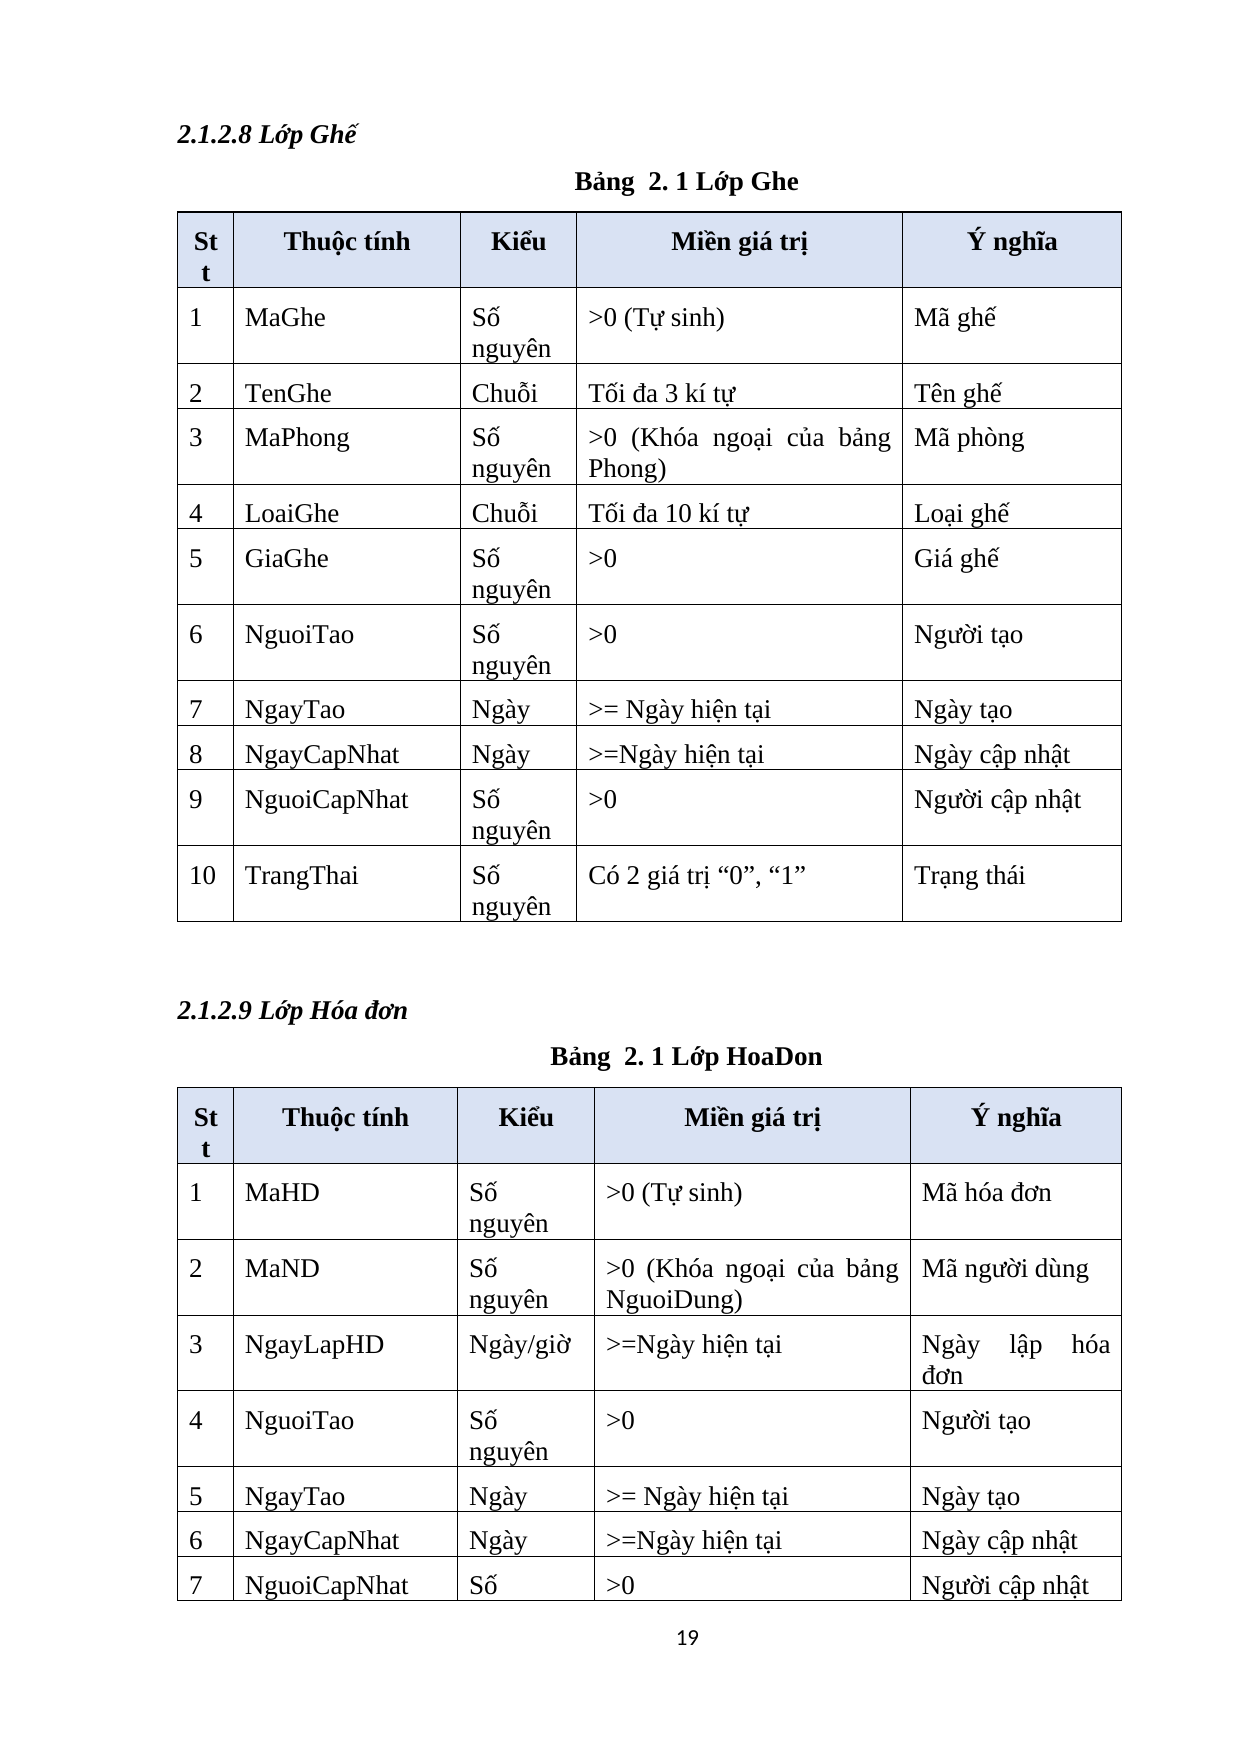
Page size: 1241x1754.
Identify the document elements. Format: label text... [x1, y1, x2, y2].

table_cell Tối đa 10 kí tự [577, 485, 902, 528]
table_cell Loại ghế [903, 485, 1121, 528]
table_cell NgayLapHD [234, 1316, 457, 1390]
table_cell Ngày [461, 726, 576, 769]
table_cell NguoiTao [234, 1391, 457, 1466]
text Lớp Ghế [177, 118, 1122, 149]
table_cell Số nguyên [458, 1240, 594, 1314]
table_cell Mã phòng [903, 409, 1121, 484]
table_cell Tối đa 3 kí tự [577, 364, 902, 408]
table_cell 10 [178, 846, 233, 921]
table_cell Mã người dùng [911, 1240, 1121, 1314]
table_cell 8 [178, 726, 233, 769]
table_cell >=Ngày hiện tại [577, 726, 902, 769]
table_cell 7 [178, 1557, 233, 1600]
table_cell 4 [178, 485, 233, 528]
text Lớp Hóa đơn [177, 994, 1122, 1025]
table_cell MaGhe [234, 288, 460, 363]
table_cell Trạng thái [903, 846, 1121, 921]
table_cell 7 [178, 681, 233, 725]
table_header Thuộc tính [234, 213, 460, 287]
table_cell Số nguyên [458, 1391, 594, 1466]
table_cell NguoiCapNhat [234, 770, 460, 845]
table_cell >0 (Tự sinh) [595, 1164, 910, 1239]
table_cell Số nguyên [458, 1557, 594, 1600]
table_cell Số nguyên [461, 409, 576, 484]
table_cell GiaGhe [234, 529, 460, 604]
text Lớp HoaDon [236, 1040, 1122, 1072]
table_cell >0 [595, 1391, 910, 1466]
table_cell NgayTao [234, 681, 460, 725]
table_cell Số nguyên [461, 605, 576, 680]
table_cell Ngày [458, 1467, 594, 1511]
table_cell Người cập nhật [903, 770, 1121, 845]
table_cell Số nguyên [458, 1164, 594, 1239]
table_cell Ngày/giờ [458, 1316, 594, 1390]
table_cell TenGhe [234, 364, 460, 408]
table_cell MaND [234, 1240, 457, 1314]
table_cell NgayTao [234, 1467, 457, 1511]
table_cell 9 [178, 770, 233, 845]
table_cell 5 [178, 1467, 233, 1511]
table_cell Có 2 giá trị “0”, “1” [577, 846, 902, 921]
table_cell Số nguyên [461, 846, 576, 921]
table_cell Ngày [461, 681, 576, 725]
table_cell Giá ghế [903, 529, 1121, 604]
table_cell NgayCapNhat [234, 1512, 457, 1556]
table_cell Số nguyên [461, 529, 576, 604]
table_cell >= Ngày hiện tại [577, 681, 902, 725]
table_header Ý nghĩa [911, 1088, 1121, 1163]
table_cell Người cập nhật [911, 1557, 1121, 1600]
table_header Thuộc tính [234, 1088, 457, 1163]
table_cell 2 [178, 364, 233, 408]
table_cell 6 [178, 605, 233, 680]
table_cell NguoiTao [234, 605, 460, 680]
table_cell >0 (Tự sinh) [577, 288, 902, 363]
table_cell Tên ghế [903, 364, 1121, 408]
table_cell 3 [178, 1316, 233, 1390]
table_cell 6 [178, 1512, 233, 1556]
table_cell 3 [178, 409, 233, 484]
table_cell >0 [577, 529, 902, 604]
table_header Kiểu [458, 1088, 594, 1163]
text Lớp Ghe [236, 165, 1122, 196]
table_cell NgayCapNhat [234, 726, 460, 769]
table_cell Số nguyên [461, 770, 576, 845]
table_cell 1 [178, 1164, 233, 1239]
table_cell >0 [577, 605, 902, 680]
table_header Stt [178, 1088, 233, 1163]
table_cell Chuỗi [461, 364, 576, 408]
table_cell Ngày [458, 1512, 594, 1556]
table_cell Ngày tạo [903, 681, 1121, 725]
table_header Stt [178, 213, 233, 287]
table_cell NguoiCapNhat [234, 1557, 457, 1600]
table_cell Người tạo [911, 1391, 1121, 1466]
table_cell Chuỗi [461, 485, 576, 528]
table_header Kiểu [461, 213, 576, 287]
table_cell 2 [178, 1240, 233, 1314]
table_cell Người tạo [903, 605, 1121, 680]
table_cell >=Ngày hiện tại [595, 1512, 910, 1556]
table_cell LoaiGhe [234, 485, 460, 528]
table_cell Ngày tạo [911, 1467, 1121, 1511]
table_cell TrangThai [234, 846, 460, 921]
table_cell Ngày cập nhật [903, 726, 1121, 769]
table_cell >=Ngày hiện tại [595, 1316, 910, 1390]
table_header Miền giá trị [595, 1088, 910, 1163]
table_cell >0 [595, 1557, 910, 1600]
table_header Ý nghĩa [903, 213, 1121, 287]
table_cell >= Ngày hiện tại [595, 1467, 910, 1511]
table_cell Số nguyên [461, 288, 576, 363]
table_cell Mã ghế [903, 288, 1121, 363]
table_cell Ngày lập hóa đơn [911, 1316, 1121, 1390]
table_header Miền giá trị [577, 213, 902, 287]
table_cell Ngày cập nhật [911, 1512, 1121, 1556]
table_cell 5 [178, 529, 233, 604]
table_cell Mã hóa đơn [911, 1164, 1121, 1239]
table_cell 1 [178, 288, 233, 363]
table_cell 4 [178, 1391, 233, 1466]
table_cell >0 (Khóa ngoại của bảng Phong) [577, 409, 902, 484]
table_cell MaPhong [234, 409, 460, 484]
table_cell MaHD [234, 1164, 457, 1239]
table_cell >0 (Khóa ngoại của bảng NguoiDung) [595, 1240, 910, 1314]
table_cell >0 [577, 770, 902, 845]
